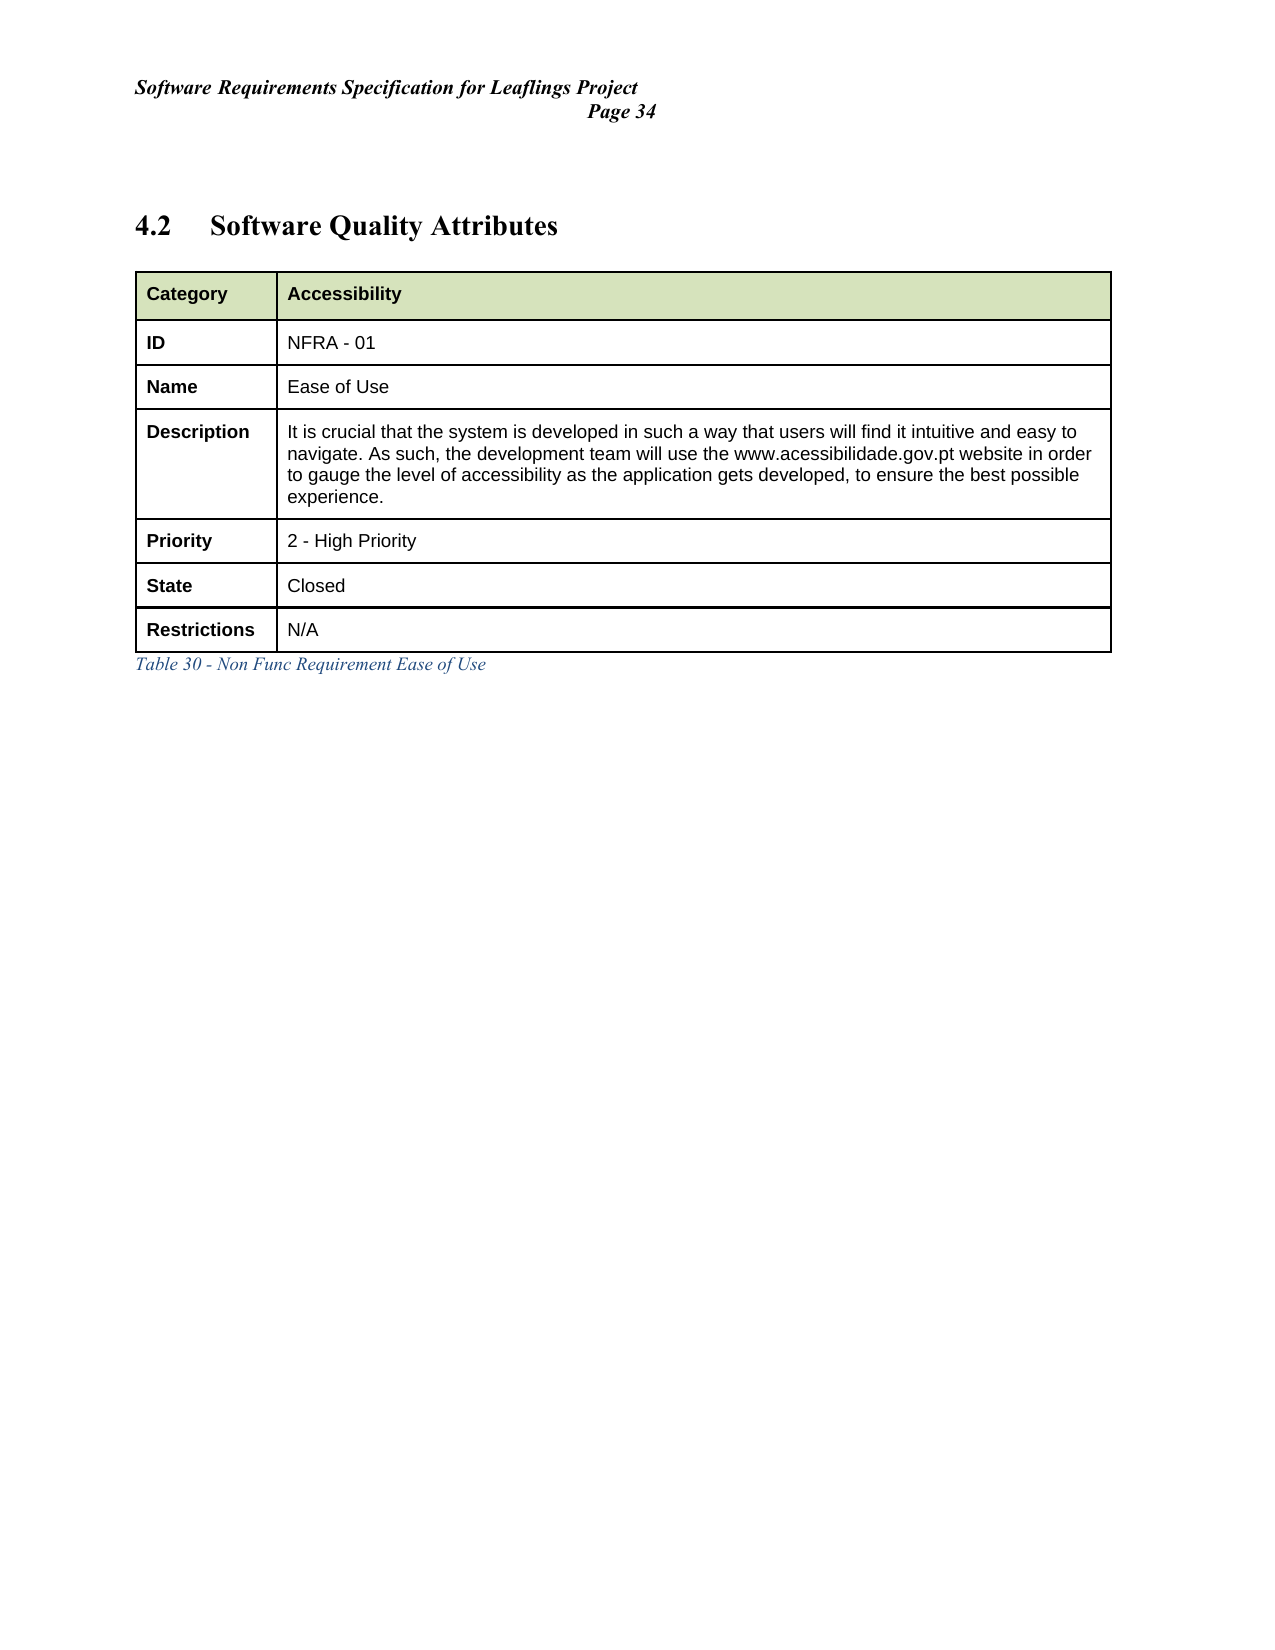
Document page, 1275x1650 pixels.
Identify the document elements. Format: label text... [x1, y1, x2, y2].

table_cell Closed [278, 564, 1110, 606]
text Table - Non Func Requirement Ease of Use [135, 653, 1140, 674]
table_cell NFRA - 01 [278, 321, 1110, 364]
table_cell ID [137, 321, 276, 364]
table_cell Description [137, 410, 276, 517]
table_header Accessibility [278, 273, 1110, 319]
table_cell N/A [278, 609, 1110, 651]
table_header Category [137, 273, 276, 319]
table_cell Priority [137, 520, 276, 562]
table_cell Name [137, 366, 276, 408]
table_cell 2 - High Priority [278, 520, 1110, 562]
table_cell It is crucial that the system is developed in such a way that users will find it intuitive and easy to navigate. As such, the development team will use the www.acessibilidade.gov.pt website in order to gauge the level of accessibility as the application gets developed, to ensure the best possible experience. [278, 410, 1110, 517]
table_cell Ease of Use [278, 366, 1110, 408]
table_cell State [137, 564, 276, 606]
subtitle Software Quality Attributes [135, 208, 1140, 241]
table_cell Restrictions [137, 609, 276, 651]
